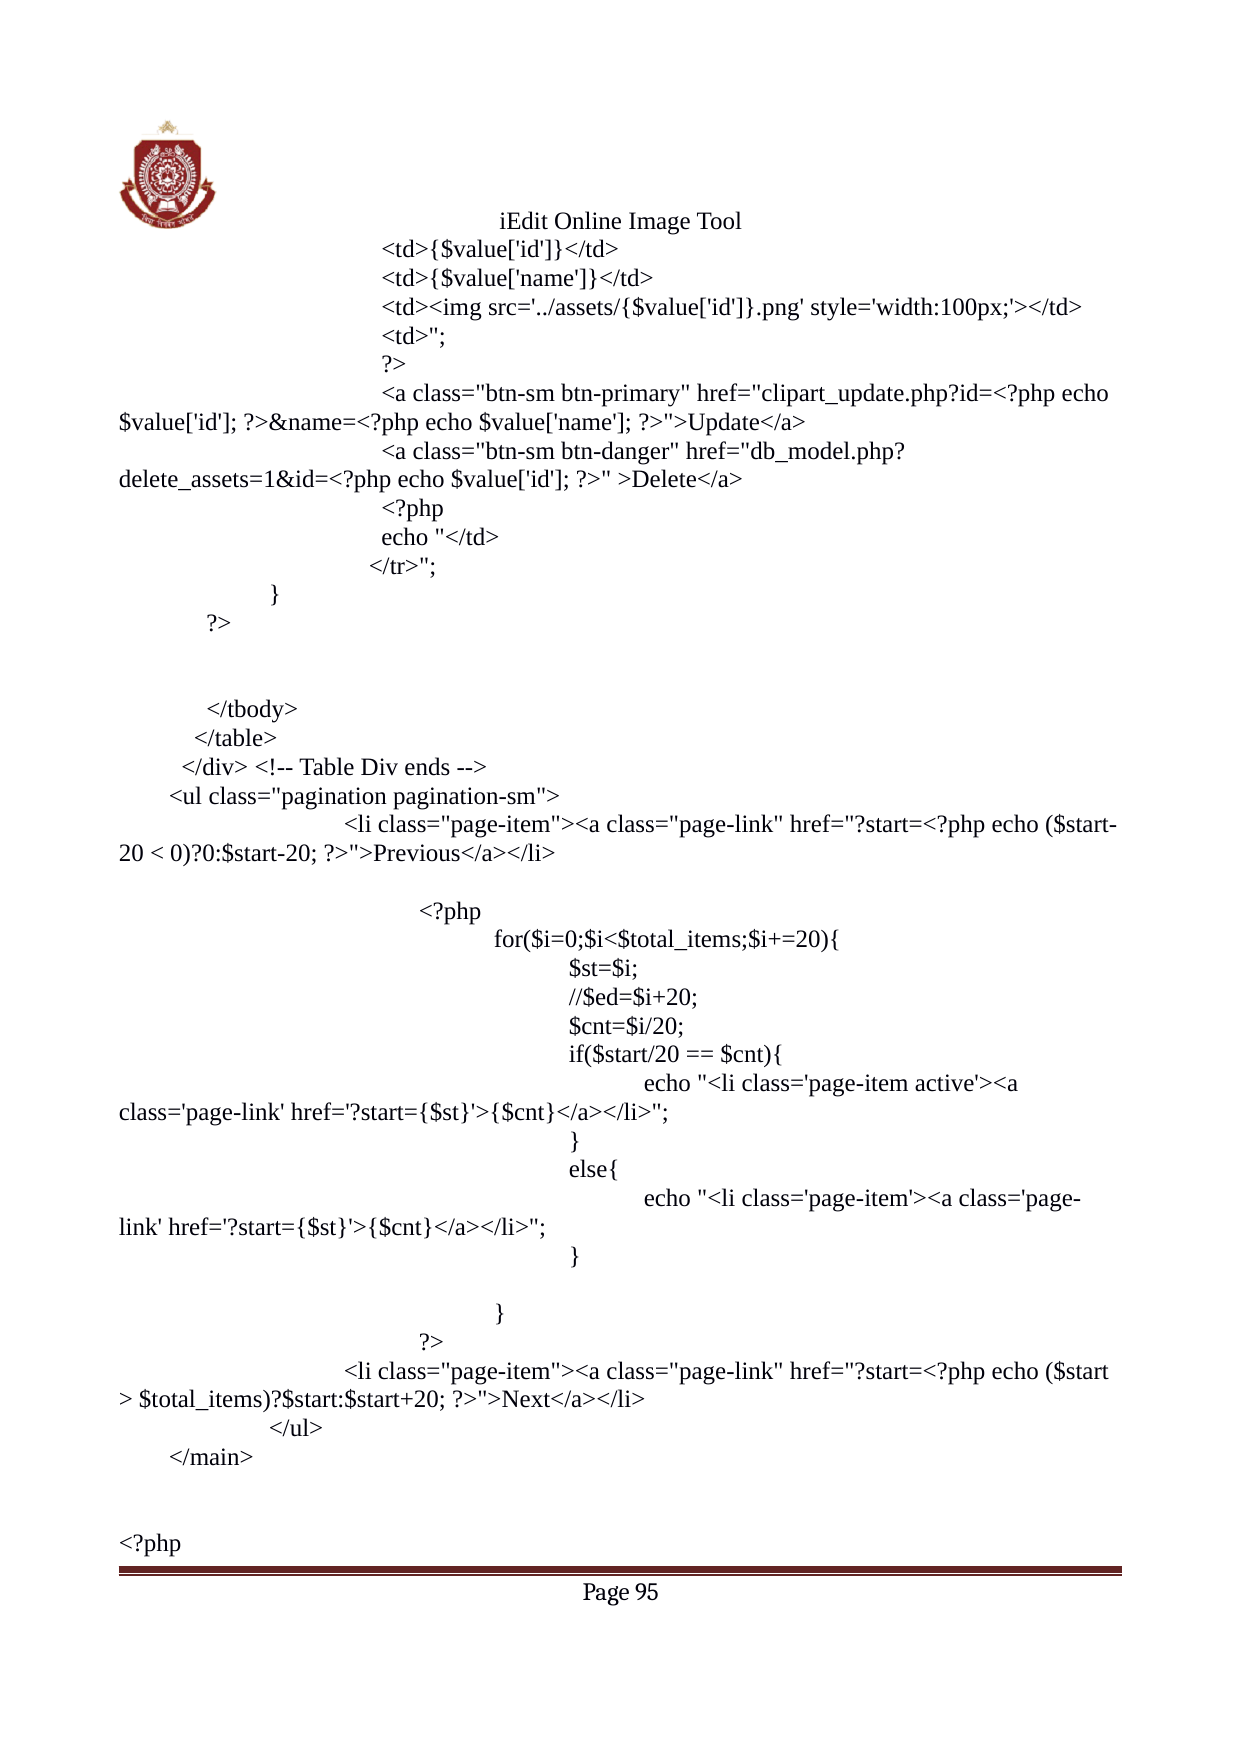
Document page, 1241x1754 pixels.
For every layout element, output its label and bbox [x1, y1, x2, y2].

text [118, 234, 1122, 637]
picture [118, 118, 224, 229]
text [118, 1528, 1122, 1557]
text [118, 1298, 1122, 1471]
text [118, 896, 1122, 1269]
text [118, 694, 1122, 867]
